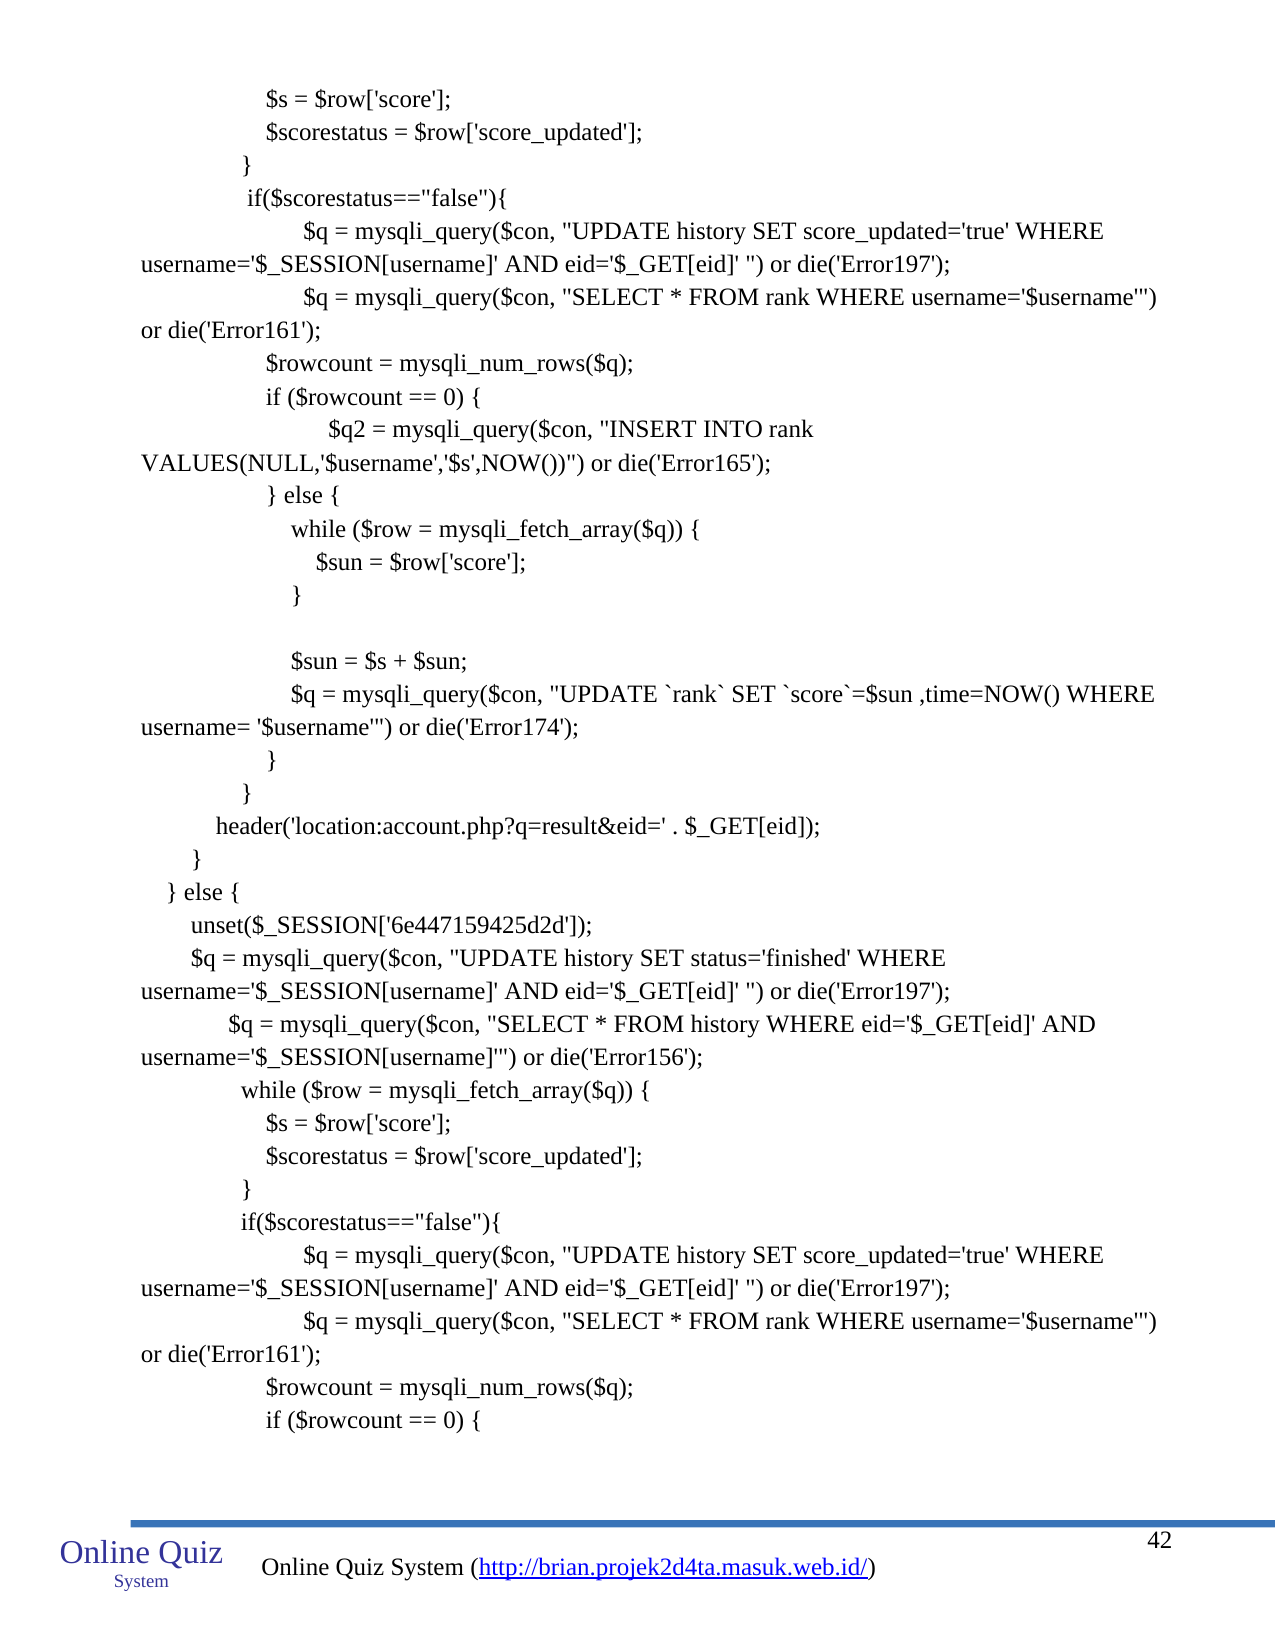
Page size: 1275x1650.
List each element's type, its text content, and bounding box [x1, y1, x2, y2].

text $q = mysqli_query($con, "UPDATE history SET status='finished' WHERE username='$_SESSION[username]' AND eid='$_GET[eid]' ") or die('Error197'); [141, 943, 1172, 1005]
text unset($_SESSION['6e447159425d2d']); [103, 910, 1172, 939]
text $q = mysqli_query($con, "UPDATE history SET score_updated='true' WHERE username='$_SESSION[username]' AND eid='$_GET[eid]' ") or die('Error197'); [141, 1240, 1172, 1302]
text } else { [103, 877, 1172, 906]
text $q = mysqli_query($con, "SELECT * FROM rank WHERE username='$username'") or die('Error161'); [141, 282, 1172, 344]
text $s = $row['score']; [103, 1108, 1172, 1137]
text $scorestatus = $row['score_updated']; [103, 1141, 1172, 1170]
text } [103, 1174, 1172, 1203]
text } [103, 580, 1172, 608]
text $q = mysqli_query($con, "SELECT * FROM rank WHERE username='$username'") or die('Error161'); [141, 1306, 1172, 1368]
text header('location:account.php?q=result&eid=' . $_GET[eid]); [103, 811, 1172, 839]
text } [103, 778, 1172, 807]
text $q = mysqli_query($con, "SELECT * FROM history WHERE eid='$_GET[eid]' AND username='$_SESSION[username]'") or die('Error156'); [141, 1009, 1172, 1071]
text } [103, 745, 1172, 773]
text } else { [103, 481, 1172, 509]
text while ($row = mysqli_fetch_array($q)) { [103, 514, 1172, 542]
text $sun = $s + $sun; [103, 646, 1172, 674]
text while ($row = mysqli_fetch_array($q)) { [103, 1075, 1172, 1104]
text if ($rowcount == 0) { [103, 1405, 1172, 1434]
text $s = $row['score']; [103, 84, 1172, 113]
text $rowcount = mysqli_num_rows($q); [103, 1372, 1172, 1401]
text } [103, 150, 1172, 179]
text $q = mysqli_query($con, "UPDATE history SET score_updated='true' WHERE username='$_SESSION[username]' AND eid='$_GET[eid]' ") or die('Error197'); [141, 216, 1172, 278]
text } [103, 844, 1172, 873]
text if ($rowcount == 0) { [103, 382, 1172, 410]
text $sun = $row['score']; [103, 547, 1172, 575]
text if($scorestatus=="false"){ [103, 1207, 1172, 1236]
text $q2 = mysqli_query($con, "INSERT INTO rank VALUES(NULL,'$username','$s',NOW())") or die('Error165'); [141, 414, 1172, 476]
text $rowcount = mysqli_num_rows($q); [103, 348, 1172, 377]
text if($scorestatus=="false"){ [103, 183, 1172, 212]
text $q = mysqli_query($con, "UPDATE `rank` SET `score`=$sun ,time=NOW() WHERE username= '$username'") or die('Error174'); [141, 679, 1172, 741]
text $scorestatus = $row['score_updated']; [103, 117, 1172, 146]
